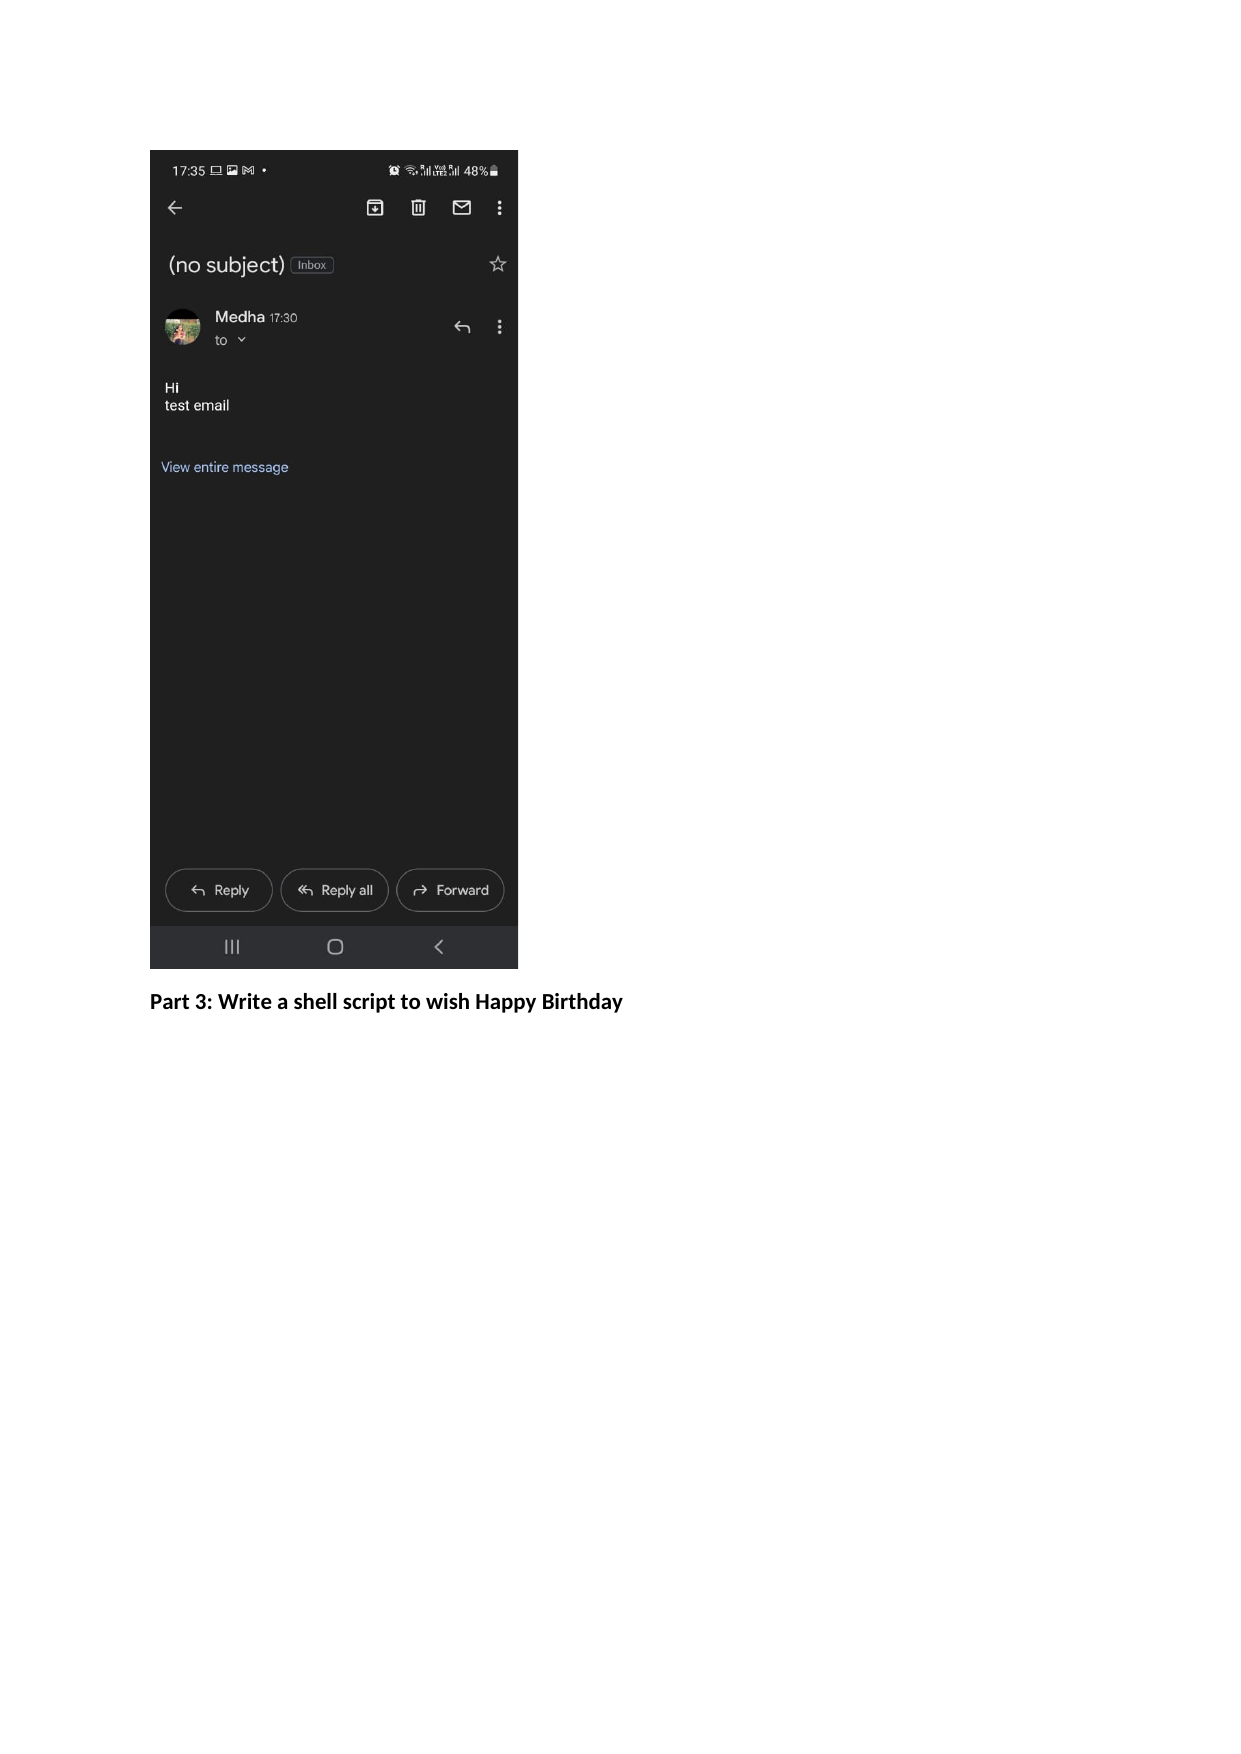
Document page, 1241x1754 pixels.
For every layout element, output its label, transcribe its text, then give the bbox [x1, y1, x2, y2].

picture [150, 150, 519, 969]
text Part 3: Write a shell script to wish Happy Birthday [150, 987, 1090, 1015]
